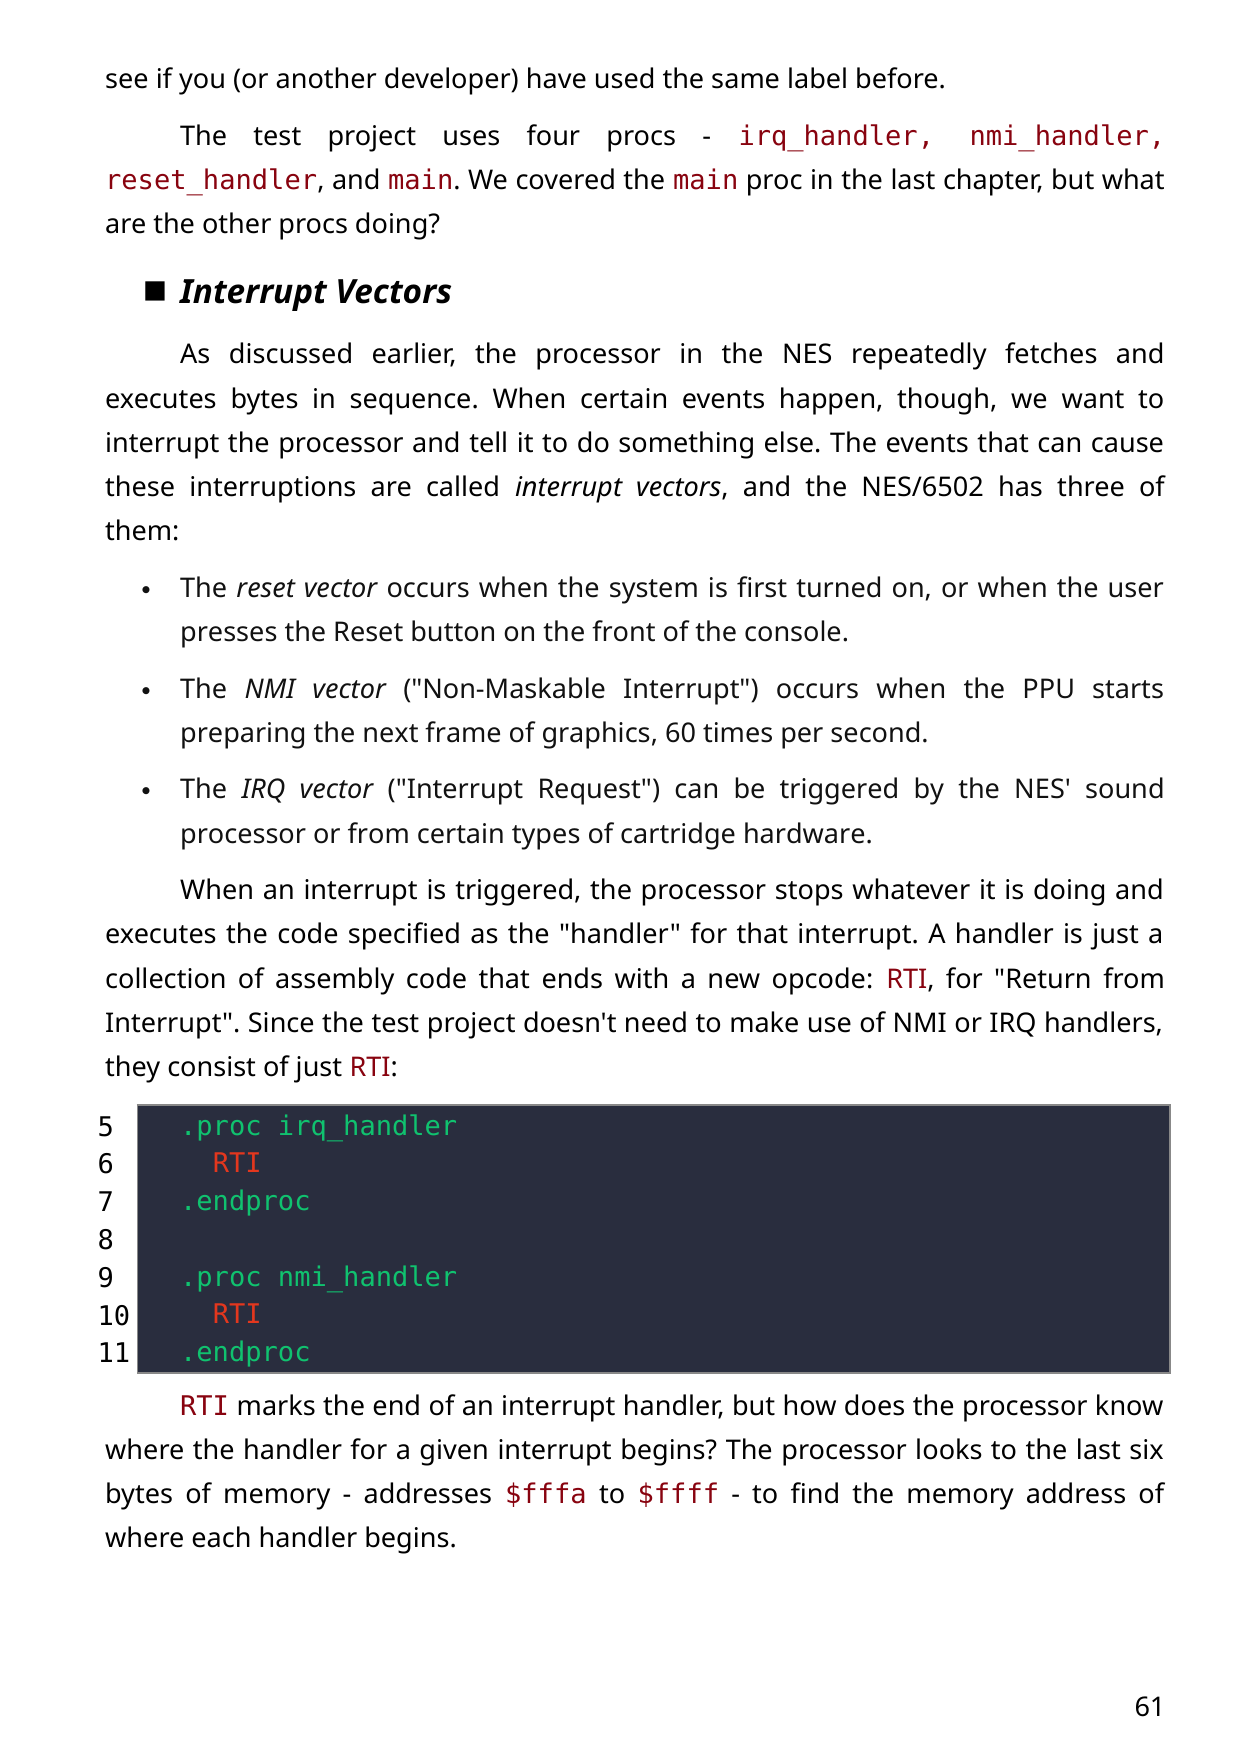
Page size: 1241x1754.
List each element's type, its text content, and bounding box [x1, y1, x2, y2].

text .endproc [138, 1180, 1169, 1217]
text When an interrupt is triggered, the processor stops whatever it is doing and executes the code specified as the "handler" for that interrupt. A handler is just a collection of assembly code that ends with a new opcode: RTI, for "Return from Interrupt". Since the test project doesn't need to make use of NMI or IRQ handlers, they consist of just RTI: [105, 871, 1165, 1084]
text The test project uses four procs - irq_handler, nmi_handler, reset_handler, and main. We covered the main proc in the last chapter, but what are the other procs doing? [105, 117, 1165, 242]
text .endproc [138, 1331, 1169, 1372]
list The IRQ vector ("Interrupt Request") can be triggered by the NES' sound processor or from certain types of cartridge hardware. [142, 770, 1165, 851]
text RTI marks the end of an interrupt handler, but how does the processor know where the handler for a given interrupt begins? The processor looks to the last six bytes of memory - addresses $fffa to $ffff - to find the memory address of where each handler begins. [105, 1386, 1165, 1556]
text RTI [138, 1142, 1169, 1179]
text .proc irq_handler [138, 1106, 1169, 1141]
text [105, 60, 1165, 97]
list The NMI vector ("Non-Maskable Interrupt") occurs when the PPU starts preparing the next frame of graphics, 60 times per second. [142, 669, 1165, 750]
text As discussed earlier, the processor in the NES repeatedly fetches and executes bytes in sequence. When certain events happen, though, we want to interrupt the processor and tell it to do something else. The events that can cause these interruptions are called interrupt vectors, and the NES/6502 has three of them: [105, 335, 1165, 548]
subtitle Interrupt Vectors [142, 268, 1165, 313]
text .proc nmi_handler [138, 1255, 1169, 1293]
text RTI [138, 1293, 1169, 1330]
list The reset vector occurs when the system is first turned on, or when the user presses the Reset button on the front of the console. [142, 568, 1165, 649]
